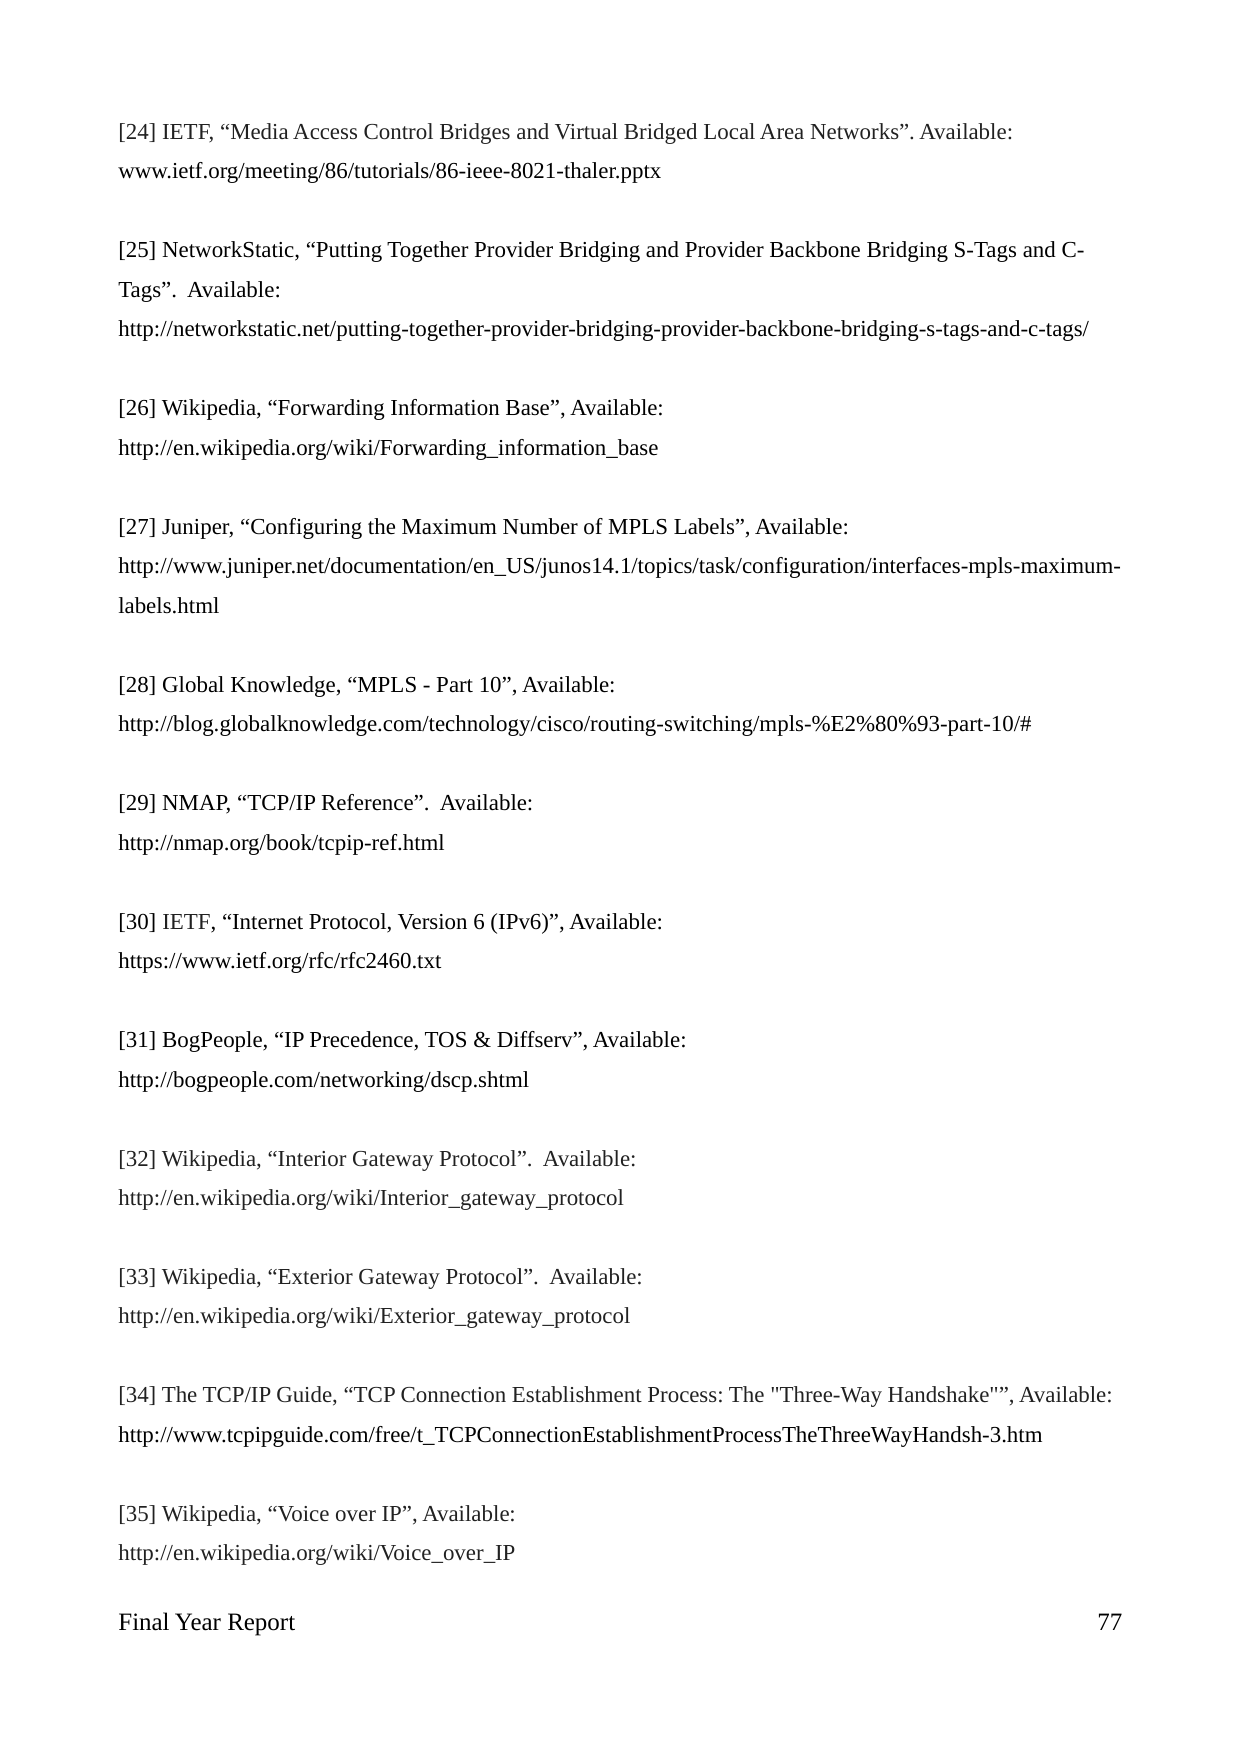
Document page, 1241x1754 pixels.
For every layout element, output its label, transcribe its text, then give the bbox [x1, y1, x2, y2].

text [28] Global Knowledge, “MPLS - Part 10”, Available: [118, 671, 1122, 697]
text [33] Wikipedia, “Exterior Gateway Protocol”. Available: http://en.wikipedia.org/wiki/Exterior_gateway_protocol [118, 1263, 1122, 1329]
text [31] BogPeople, “IP Precedence, TOS & Diffserv”, Available: [118, 1026, 1122, 1052]
text http://bogpeople.com/networking/dscp.shtml [118, 1066, 1122, 1092]
text [26] Wikipedia, “Forwarding Information Base”, Available: http://en.wikipedia.org/wiki/Forwarding_information_base [118, 394, 1122, 460]
text http://nmap.org/book/tcpip-ref.html [118, 829, 1122, 855]
text http://www.tcpipguide.com/free/t_TCPConnectionEstablishmentProcessTheThreeWayHandsh-3.htm [118, 1421, 1122, 1447]
text [35] Wikipedia, “Voice over IP”, Available: [118, 1500, 1122, 1526]
text www.ietf.org/meeting/86/tutorials/86-ieee-8021-thaler.pptx [118, 158, 1122, 184]
text [25] NetworkStatic, “Putting Together Provider Bridging and Provider Backbone Bridging S-Tags and C-Tags”. Available: [118, 237, 1122, 302]
text [34] The TCP/IP Guide, “TCP Connection Establishment Process: The "Three-Way Handshake"”, Available: [118, 1381, 1122, 1408]
text http://en.wikipedia.org/wiki/Voice_over_IP [118, 1539, 1122, 1566]
text [32] Wikipedia, “Interior Gateway Protocol”. Available: http://en.wikipedia.org/wiki/Interior_gateway_protocol [118, 1144, 1122, 1210]
text [27] Juniper, “Configuring the Maximum Number of MPLS Labels”, Available: http://www.juniper.net/documentation/en_US/junos14.1/topics/task/configuration/interfaces-mpls-maximum-labels.html [118, 513, 1122, 618]
text [24] IETF, “Media Access Control Bridges and Virtual Bridged Local Area Networks”. Available: [118, 118, 1122, 144]
text https://www.ietf.org/rfc/rfc2460.txt [118, 947, 1122, 973]
text http://blog.globalknowledge.com/technology/cisco/routing-switching/mpls-%E2%80%93-part-10/# [118, 710, 1122, 737]
text [29] NMAP, “TCP/IP Reference”. Available: [118, 789, 1122, 816]
text http://networkstatic.net/putting-together-provider-bridging-provider-backbone-bridging-s-tags-and-c-tags/ [118, 316, 1122, 342]
text [30] IETF, “Internet Protocol, Version 6 (IPv6)”, Available: [118, 908, 1122, 934]
